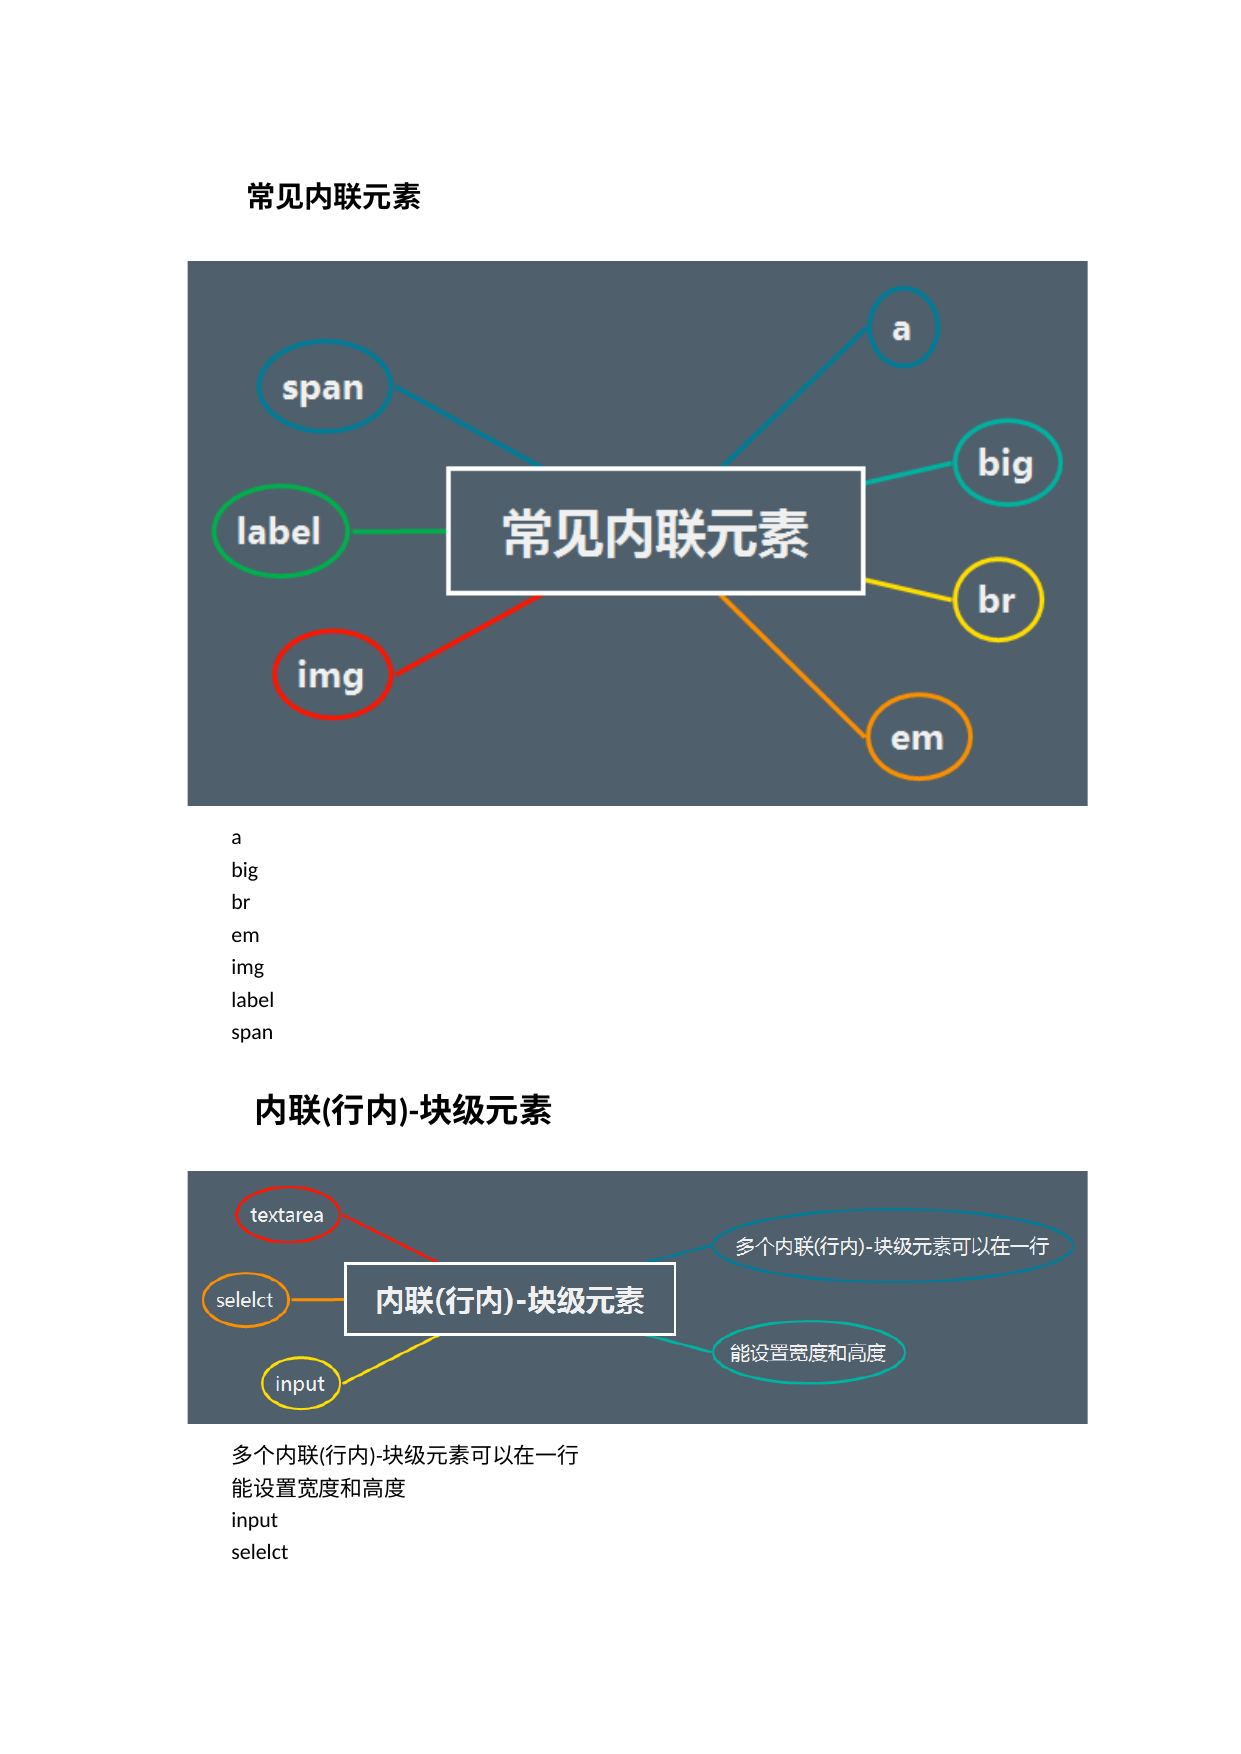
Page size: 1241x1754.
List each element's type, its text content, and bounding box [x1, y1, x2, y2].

text 能设置宽度和高度 [187, 1471, 1053, 1503]
picture [187, 261, 1088, 806]
text input [187, 1503, 1053, 1536]
text 多个内联(行内)-块级元素可以在一行 [187, 1438, 1053, 1471]
subtitle 内联(行内)-块级元素 [187, 1075, 1053, 1140]
text label [187, 983, 1053, 1016]
text a [187, 821, 1053, 853]
text img [187, 951, 1053, 983]
text em [187, 918, 1053, 951]
text br [187, 886, 1053, 918]
text selelct [187, 1536, 1053, 1568]
picture [187, 1171, 1088, 1424]
text span [187, 1016, 1053, 1048]
subtitle 常见内联元素 [187, 162, 1053, 227]
text big [187, 853, 1053, 886]
